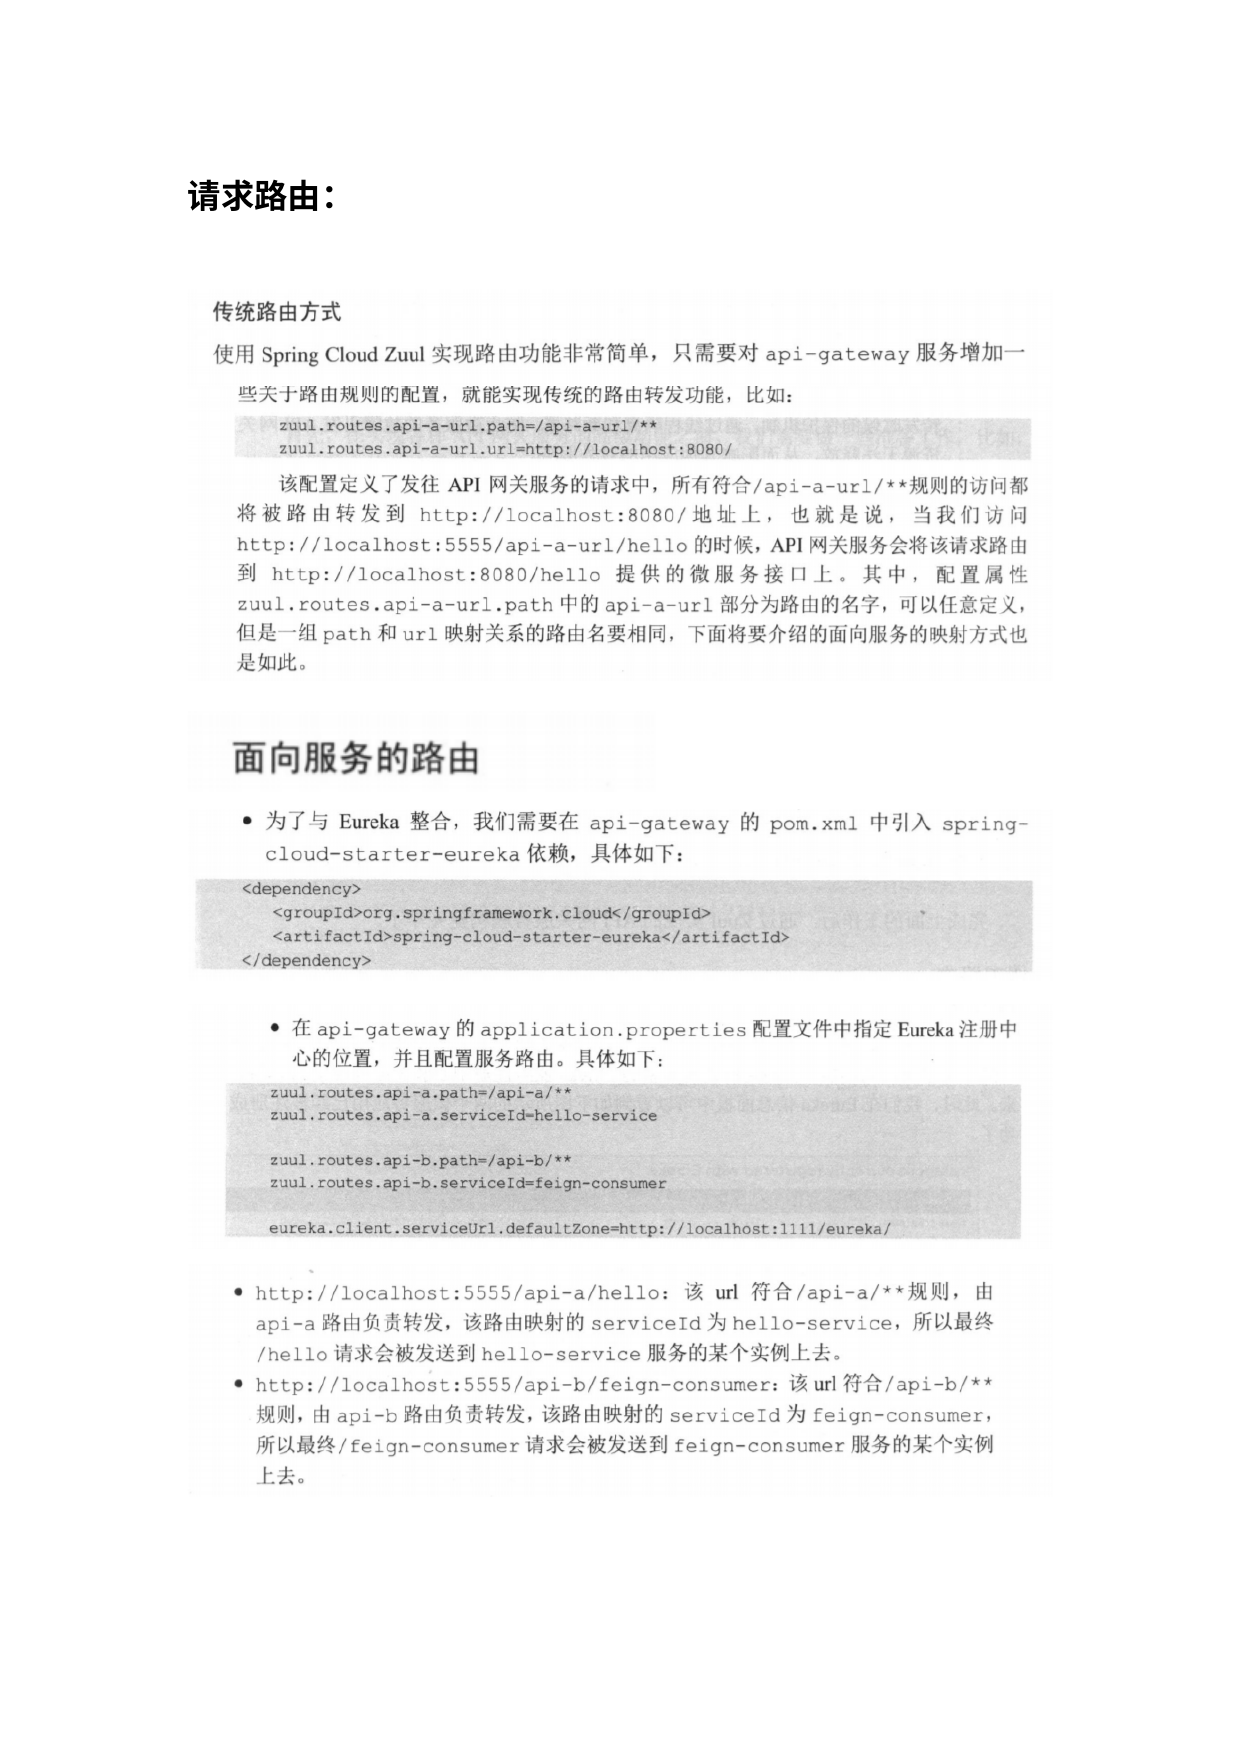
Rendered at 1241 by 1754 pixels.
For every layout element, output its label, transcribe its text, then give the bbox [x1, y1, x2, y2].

picture [187, 711, 657, 792]
subtitle 请求路由： [187, 162, 1053, 227]
picture [187, 1264, 1053, 1497]
picture [187, 289, 1053, 681]
picture [187, 809, 1053, 981]
picture [187, 1004, 1053, 1249]
